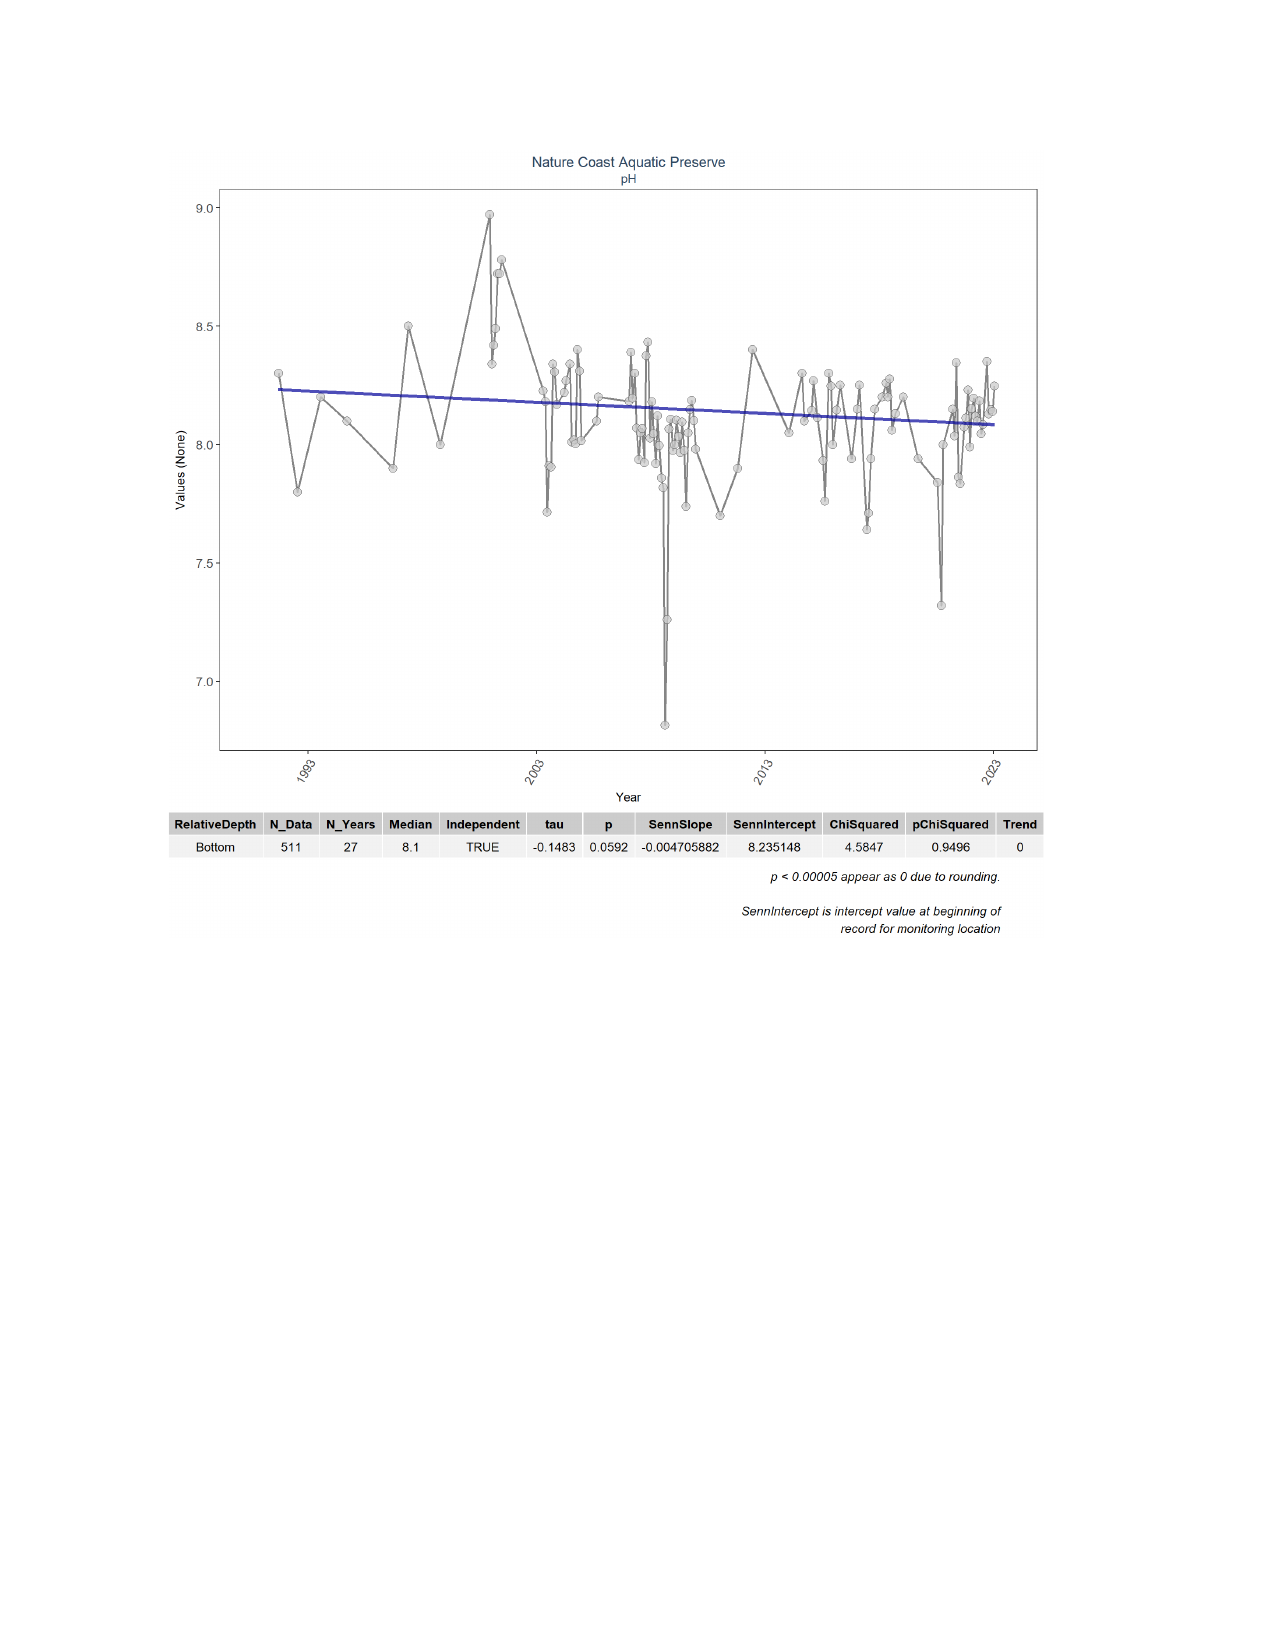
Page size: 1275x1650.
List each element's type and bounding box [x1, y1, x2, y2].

picture [168, 150, 1044, 938]
